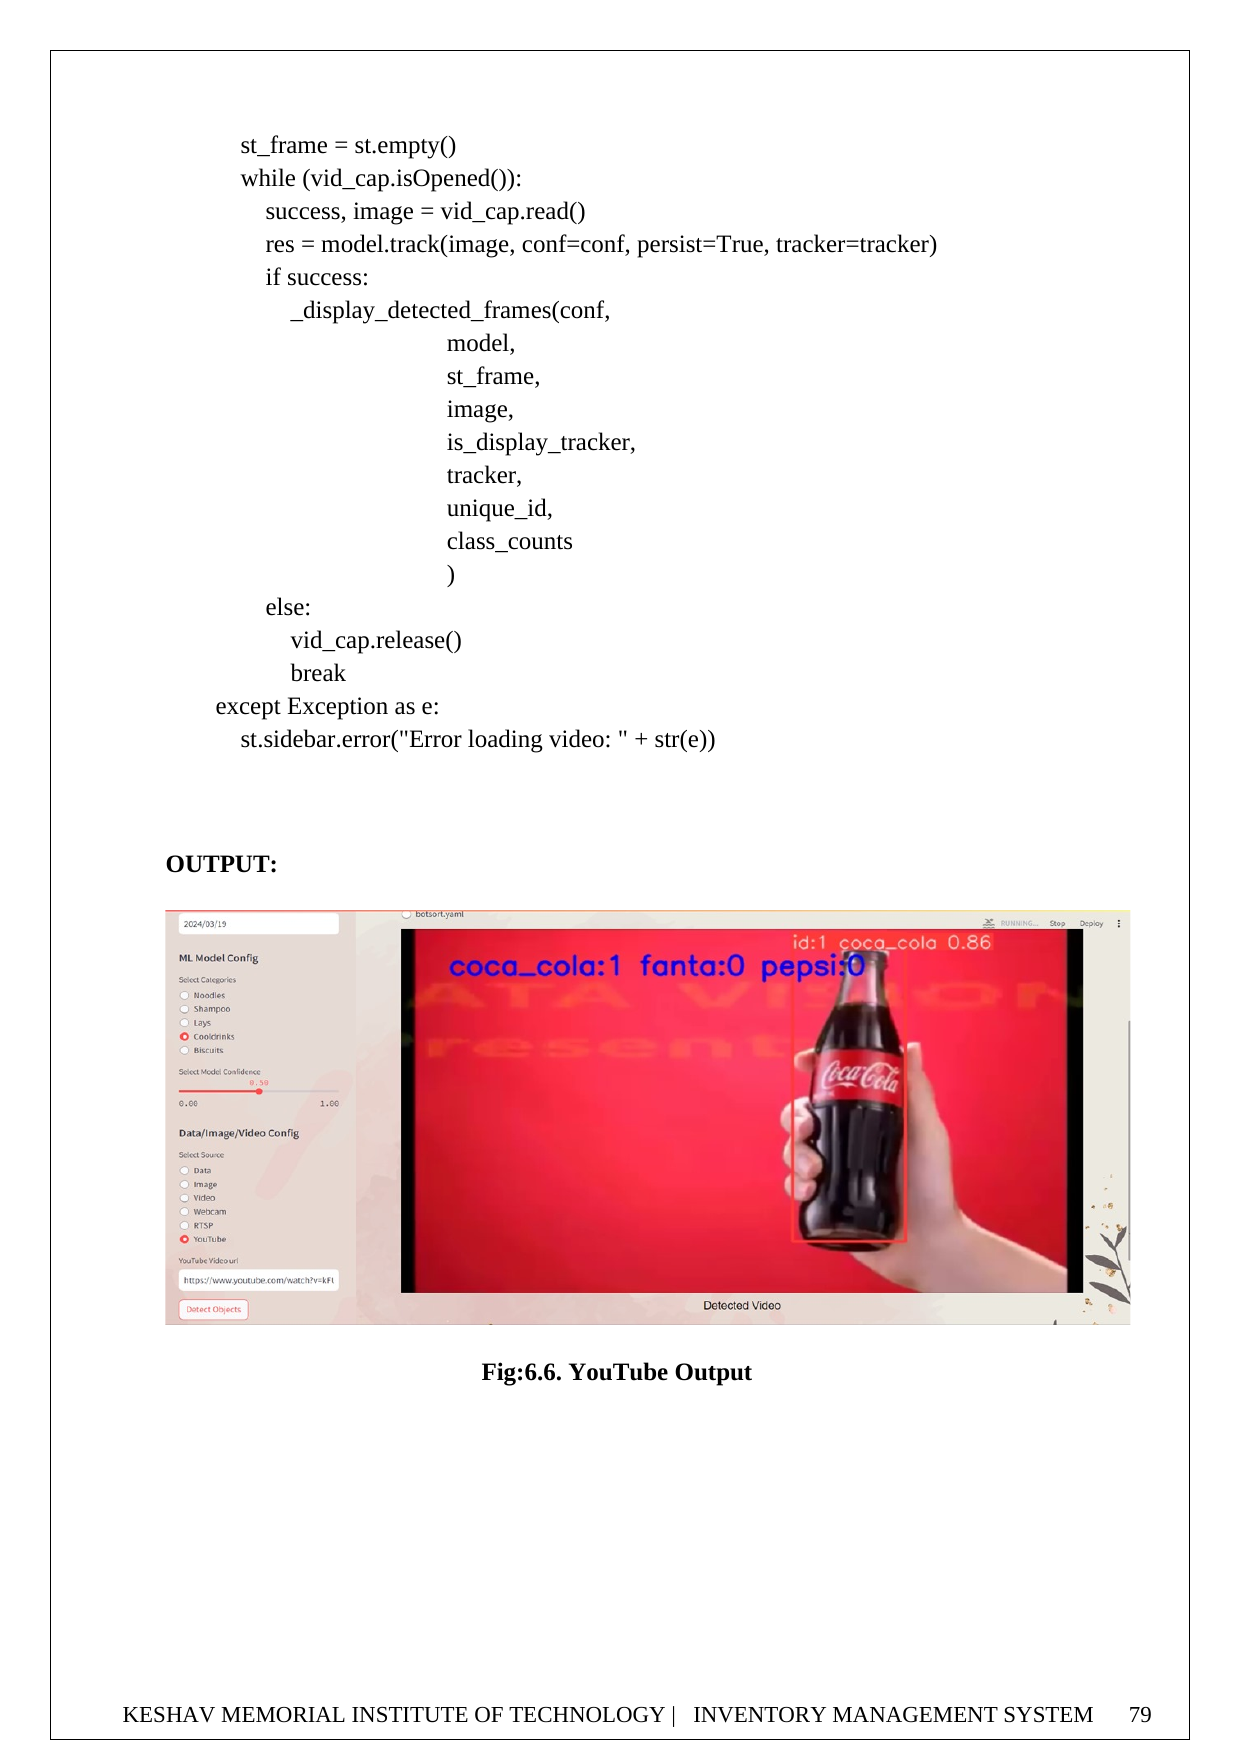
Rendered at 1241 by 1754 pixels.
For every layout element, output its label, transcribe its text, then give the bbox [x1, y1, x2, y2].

text model, [165, 328, 1122, 357]
text ) [165, 559, 1122, 588]
text image, [165, 394, 1122, 423]
text while (vid_cap.isOpened()): [165, 163, 1122, 192]
text Fig:6.6. YouTube Output [106, 1357, 1122, 1386]
text break [165, 658, 1122, 687]
text is_display_tracker, [165, 427, 1122, 456]
picture [165, 910, 1131, 1325]
text _display_detected_frames(conf, [165, 295, 1122, 324]
text st_frame = st.empty() [165, 130, 1122, 159]
text unique_id, [165, 493, 1122, 522]
text st_frame, [165, 361, 1122, 390]
text if success: [165, 262, 1122, 291]
text OUTPUT: [165, 849, 1122, 877]
text res = model.track(image, conf=conf, persist=True, tracker=tracker) [165, 229, 1122, 258]
text except Exception as e: [165, 691, 1122, 720]
text else: [165, 592, 1122, 621]
text class_counts [165, 526, 1122, 555]
text st.sidebar.error("Error loading video: " + str(e)) [165, 724, 1122, 753]
text success, image = vid_cap.read() [165, 196, 1122, 225]
text vid_cap.release() [165, 625, 1122, 654]
text tracker, [165, 460, 1122, 489]
